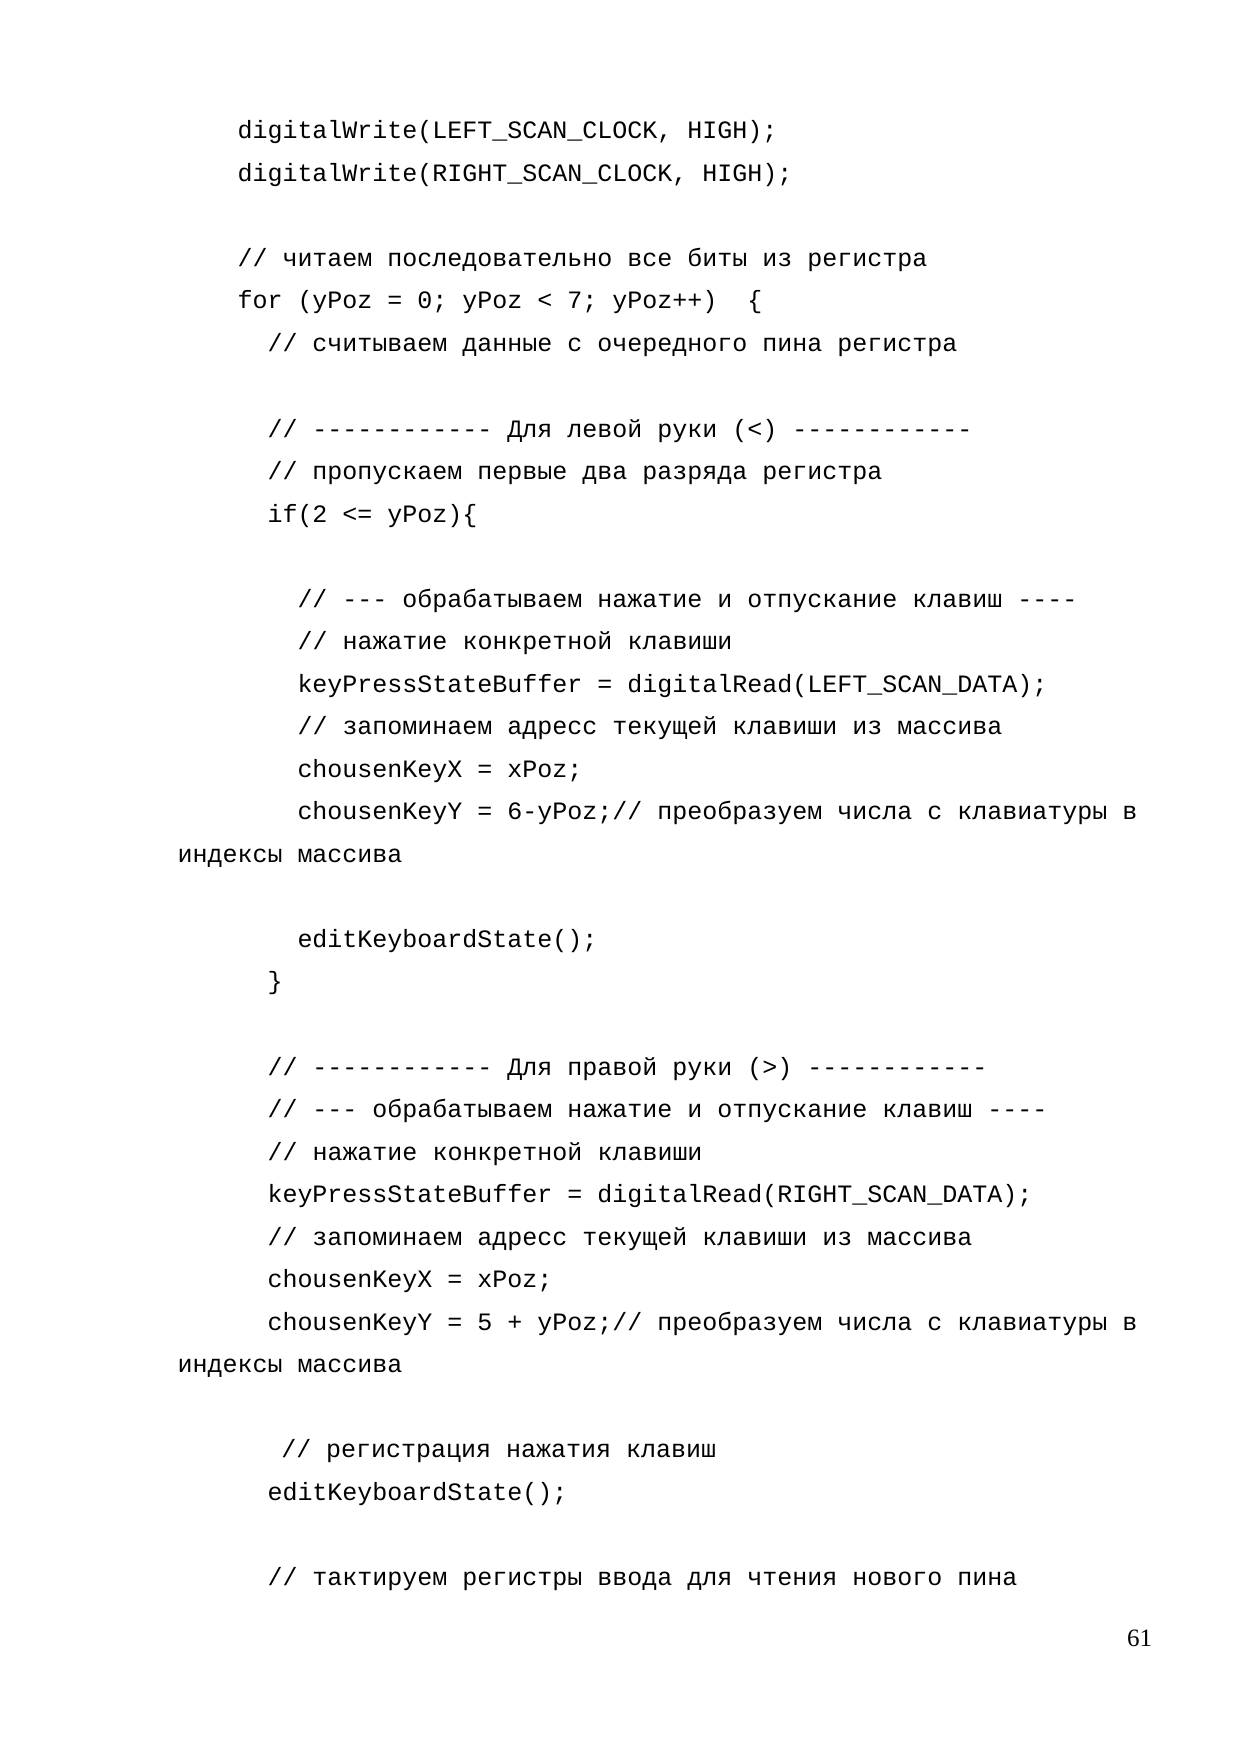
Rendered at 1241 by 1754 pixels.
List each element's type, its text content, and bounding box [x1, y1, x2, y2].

text // ------------ Для левой руки (<) ------------ [177, 416, 1152, 444]
text // считываем данные с очередного пина регистра [177, 331, 1152, 359]
text chousenKeyY = 6-yPoz;// преобразуем числа с клавиатуры в индексы массива [177, 799, 1152, 869]
text editKeyboardState(); [177, 926, 1152, 954]
text digitalWrite(RIGHT_SCAN_CLOCK, HIGH); [177, 161, 1152, 189]
text // запоминаем адресс текущей клавиши из массива [177, 714, 1152, 742]
text // нажатие конкретной клавиши [177, 1139, 1152, 1167]
text if(2 <= yPoz){ [177, 501, 1152, 529]
text chousenKeyY = 5 + yPoz;// преобразуем числа с клавиатуры в индексы массива [177, 1309, 1152, 1380]
text // нажатие конкретной клавиши [177, 629, 1152, 657]
text keyPressStateBuffer = digitalRead(LEFT_SCAN_DATA); [177, 671, 1152, 699]
text // запоминаем адресс текущей клавиши из массива [177, 1224, 1152, 1252]
text chousenKeyX = xPoz; [177, 756, 1152, 784]
text // тактируем регистры ввода для чтения нового пина [177, 1565, 1152, 1593]
text // --- обрабатываем нажатие и отпускание клавиш ---- [177, 586, 1152, 614]
text // пропускаем первые два разряда регистра [177, 459, 1152, 487]
text // ------------ Для правой руки (>) ------------ [177, 1054, 1152, 1082]
text keyPressStateBuffer = digitalRead(RIGHT_SCAN_DATA); [177, 1182, 1152, 1210]
text editKeyboardState(); [177, 1479, 1152, 1508]
text } [177, 969, 1152, 997]
text chousenKeyX = xPoz; [177, 1267, 1152, 1295]
text for (yPoz = 0; yPoz < 7; yPoz++) { [177, 288, 1152, 316]
text digitalWrite(LEFT_SCAN_CLOCK, HIGH); [177, 118, 1152, 146]
text // регистрация нажатия клавиш [177, 1437, 1152, 1465]
text // читаем последовательно все биты из регистра [177, 246, 1152, 274]
text // --- обрабатываем нажатие и отпускание клавиш ---- [177, 1097, 1152, 1125]
